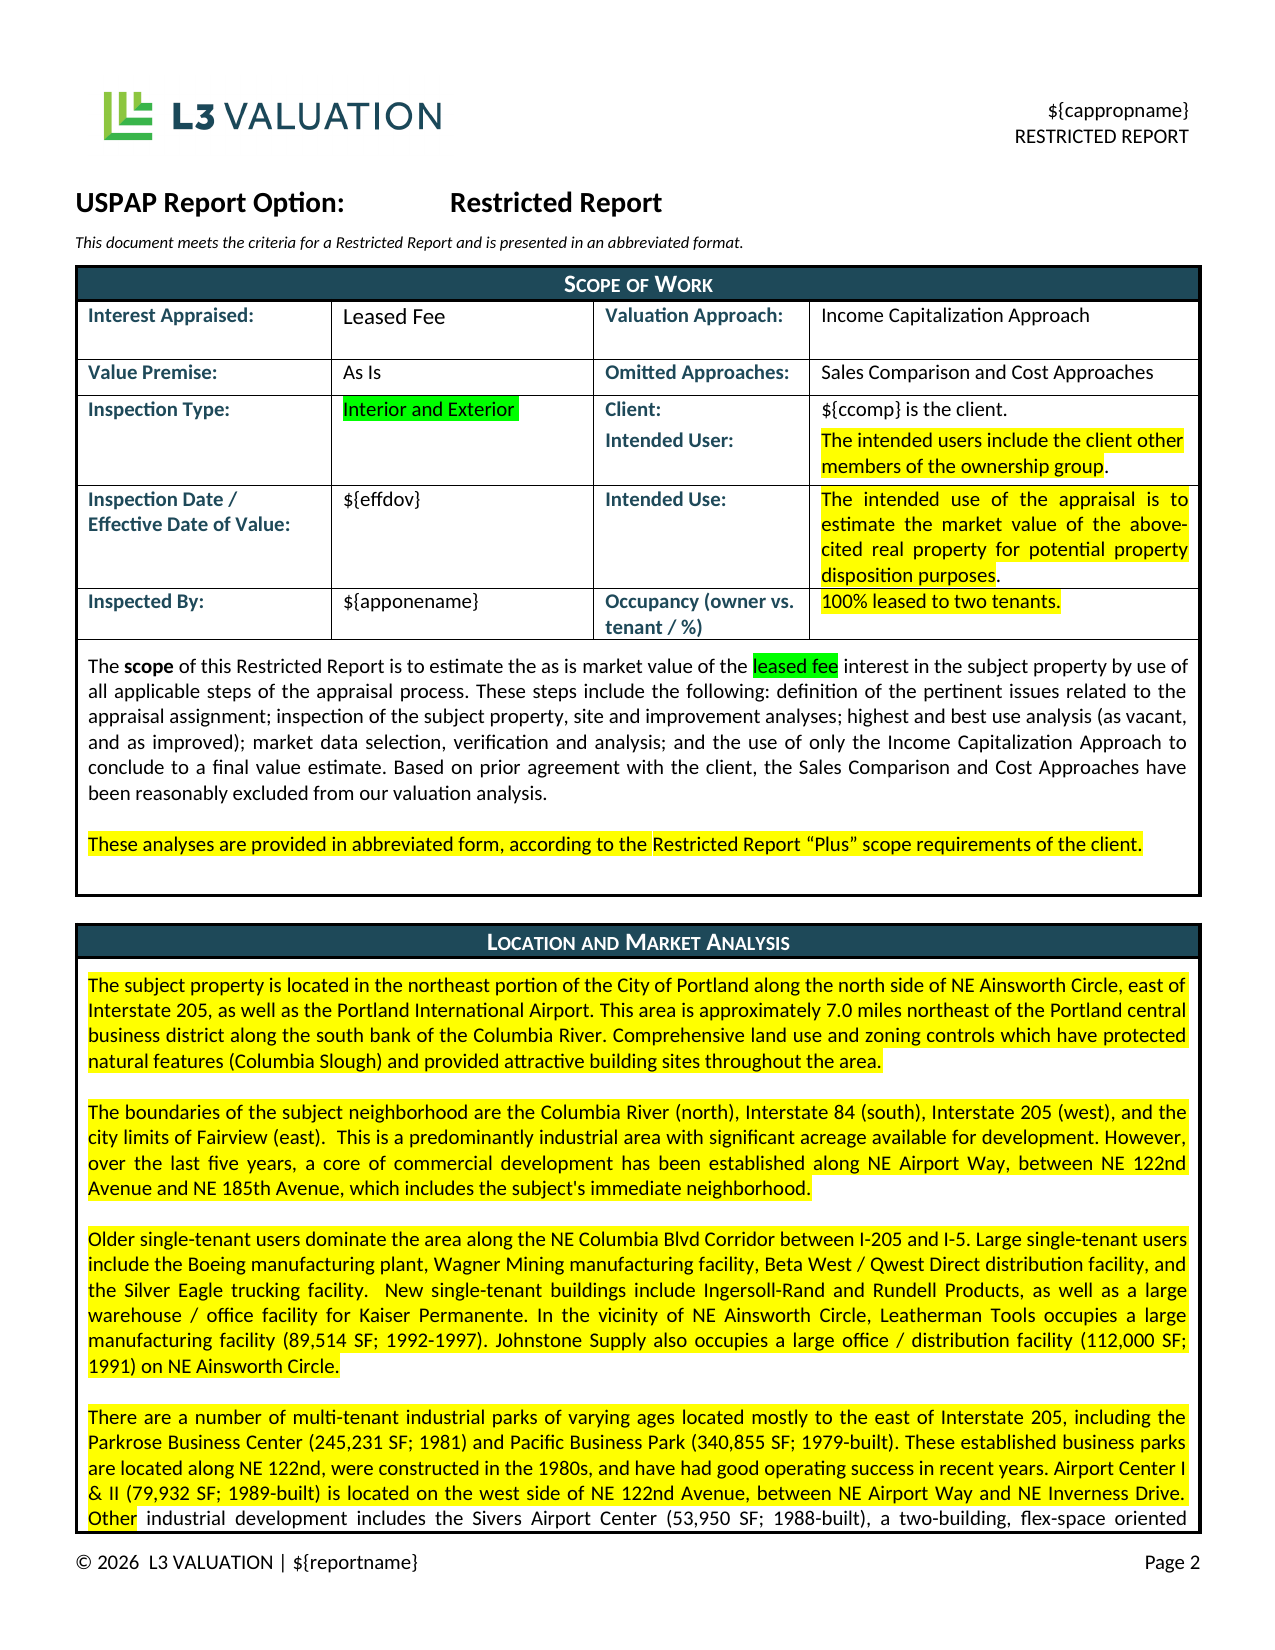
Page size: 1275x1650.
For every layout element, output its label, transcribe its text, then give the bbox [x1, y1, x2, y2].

table_cell The intended use of the appraisal is to estimate the market value of the above-cited real property for potential property disposition purposes. [996, 486, 1198, 587]
table_cell Client: Intended User: [594, 396, 809, 485]
table_cell Inspection Date / Effective Date of Value: [78, 486, 331, 587]
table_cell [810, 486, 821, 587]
table_cell The scope of this Restricted Report is to estimate the as is market value of the interest in the subject property by use of all applicable steps of the appraisal process. These steps include the following: definition of the pertinent issues related to the appraisal assignment; inspection of the subject property, site and improvement analyses; highest and best use analysis (as vacant, and as improved); market data selection, verification and analysis; and the use of only the Income Capitalization Approach to conclude to a final value estimate. Based on prior agreement with the client, the Sales Comparison and Cost Approaches have been reasonably excluded from our valuation analysis. These analyses are provided in abbreviated form, according to the Restricted Report “Plus” scope requirements of the client. [78, 640, 1198, 894]
table_cell ${apponename} [332, 589, 593, 639]
table_cell Value Premise: [78, 360, 331, 395]
table_cell [332, 302, 593, 358]
table_cell [332, 396, 593, 485]
table_cell Inspection Type: [78, 396, 331, 485]
table_cell ${ccomp} is the client. The intended users include the client other members of the ownership group. [810, 396, 1198, 485]
table_header Scope of Work [78, 268, 1198, 299]
table_cell Omitted Approaches: [594, 360, 809, 395]
table_cell ${effdov} [332, 486, 593, 587]
table_cell Intended Use: [594, 486, 809, 587]
table_cell Interest Appraised: [78, 302, 331, 358]
text USPAP Report Option: Restricted Report [75, 184, 1200, 219]
table_cell Valuation Approach: [594, 302, 809, 358]
table_cell Occupancy (owner vs. tenant / %) [594, 589, 809, 639]
picture [88, 75, 455, 156]
table_cell Sales Comparison and Cost Approaches [810, 360, 1198, 395]
table_cell Income Capitalization Approach [810, 302, 1198, 358]
table_cell As Is [332, 360, 593, 395]
table_cell Inspected By: [78, 589, 331, 639]
table_cell 100% leased to two tenants. [810, 589, 1198, 639]
table_header Location and Market Analysis [78, 926, 1198, 956]
text This document meets the criteria for a Restricted Report and is presented in an abbreviated format. [75, 232, 1200, 252]
